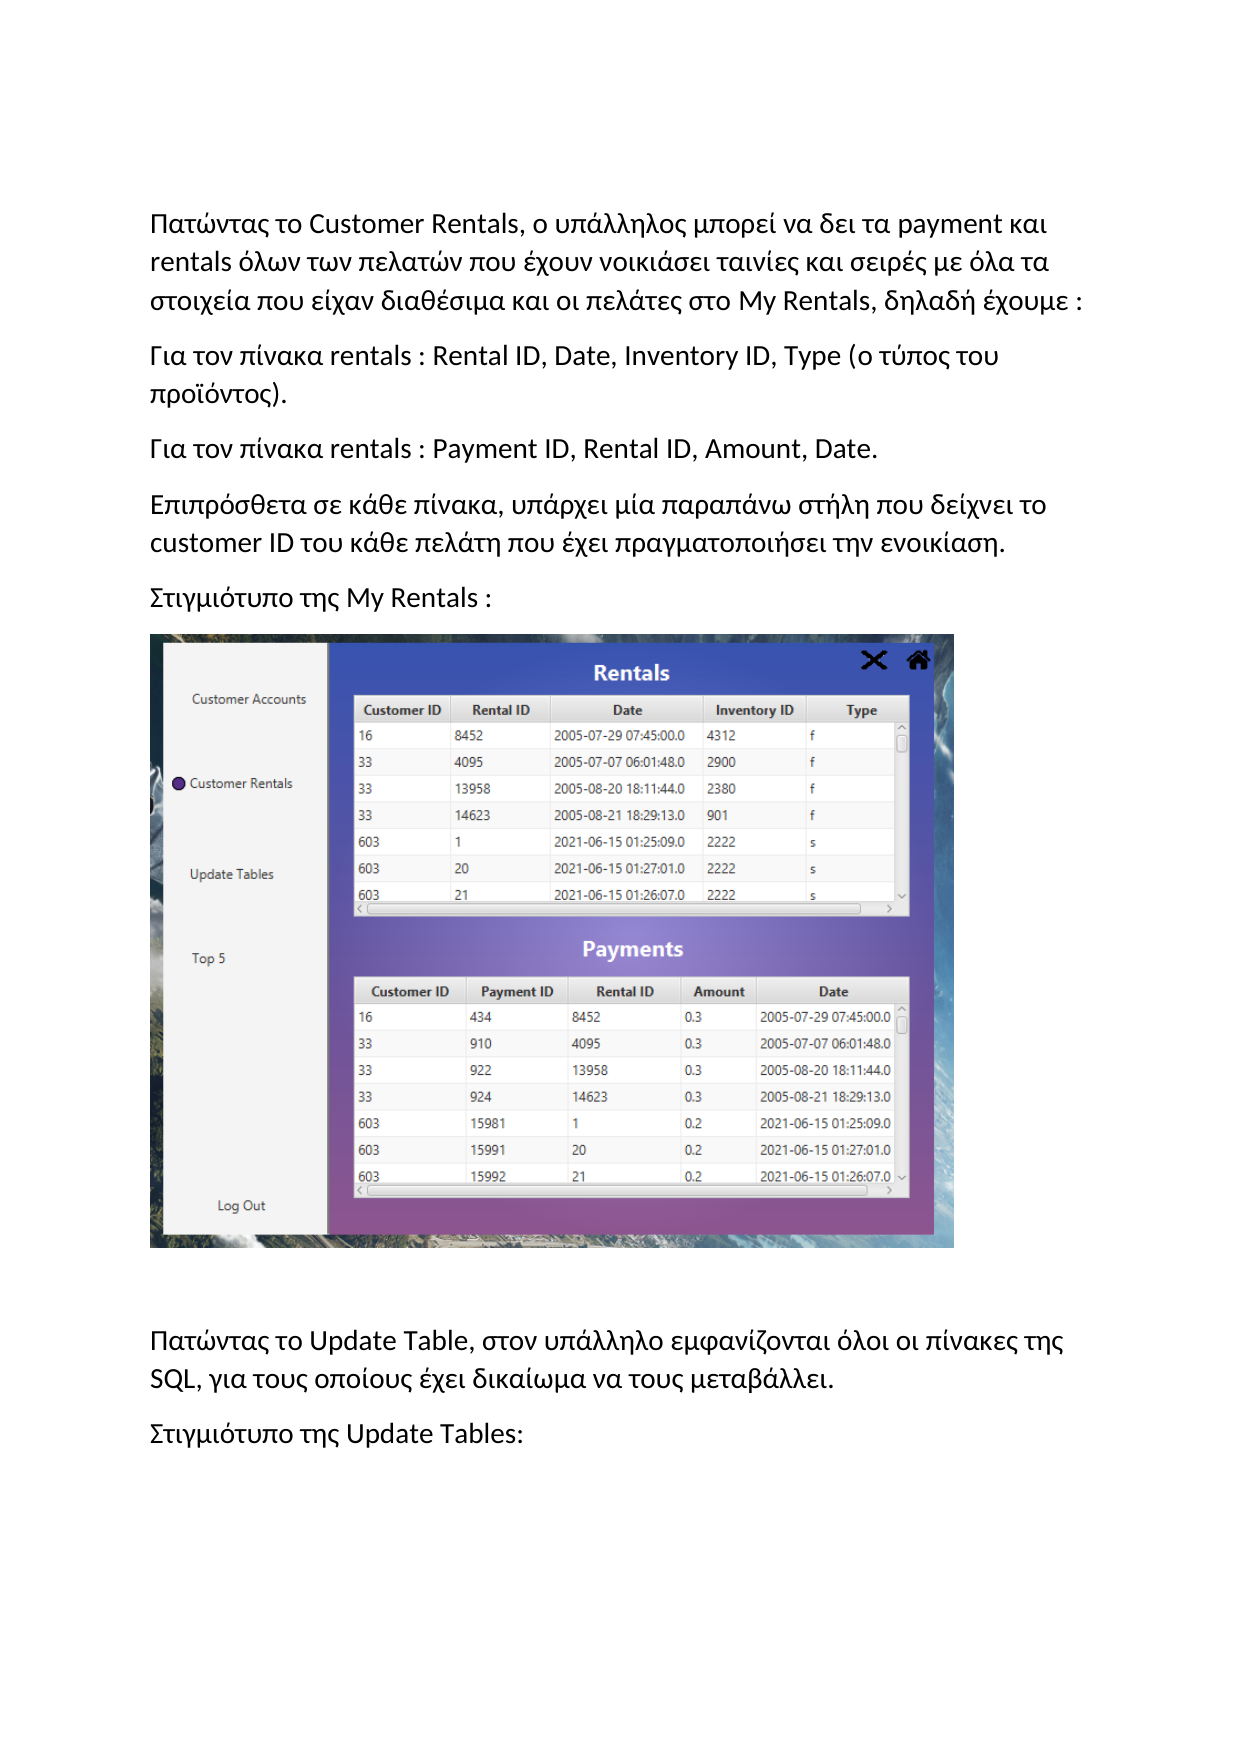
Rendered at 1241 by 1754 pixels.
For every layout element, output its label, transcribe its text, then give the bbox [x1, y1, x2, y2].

text Πατώντας το Customer Rentals, ο υπάλληλος μπορεί να δει τα payment και rentals όλων των πελατών που έχουν νοικιάσει ταινίες και σειρές με όλα τα στοιχεία που είχαν διαθέσιμα και οι πελάτες στο My Rentals, δηλαδή έχουμε : [150, 205, 1090, 318]
text Πατώντας τo Update Table, στον υπάλληλο εμφανίζονται όλοι οι πίνακες της SQL, για τους οποίους έχει δικαίωμα να τους μεταβάλλει. [150, 1322, 1090, 1396]
picture [150, 634, 954, 1248]
text Επιπρόσθετα σε κάθε πίνακα, υπάρχει μία παραπάνω στήλη που δείχνει το customer ID του κάθε πελάτη που έχει πραγματοποιήσει την ενοικίαση. [150, 486, 1090, 560]
text Στιγμιότυπο της My Rentals : [150, 579, 1090, 615]
text Για τον πίνακα rentals : Payment ID, Rental ID, Amount, Date. [150, 431, 1090, 466]
text Για τον πίνακα rentals : Rental ID, Date, Inventory ID, Type (ο τύπος του προϊόντος). [150, 337, 1090, 411]
text Στιγμιότυπο της Update Tables: [150, 1415, 1090, 1451]
